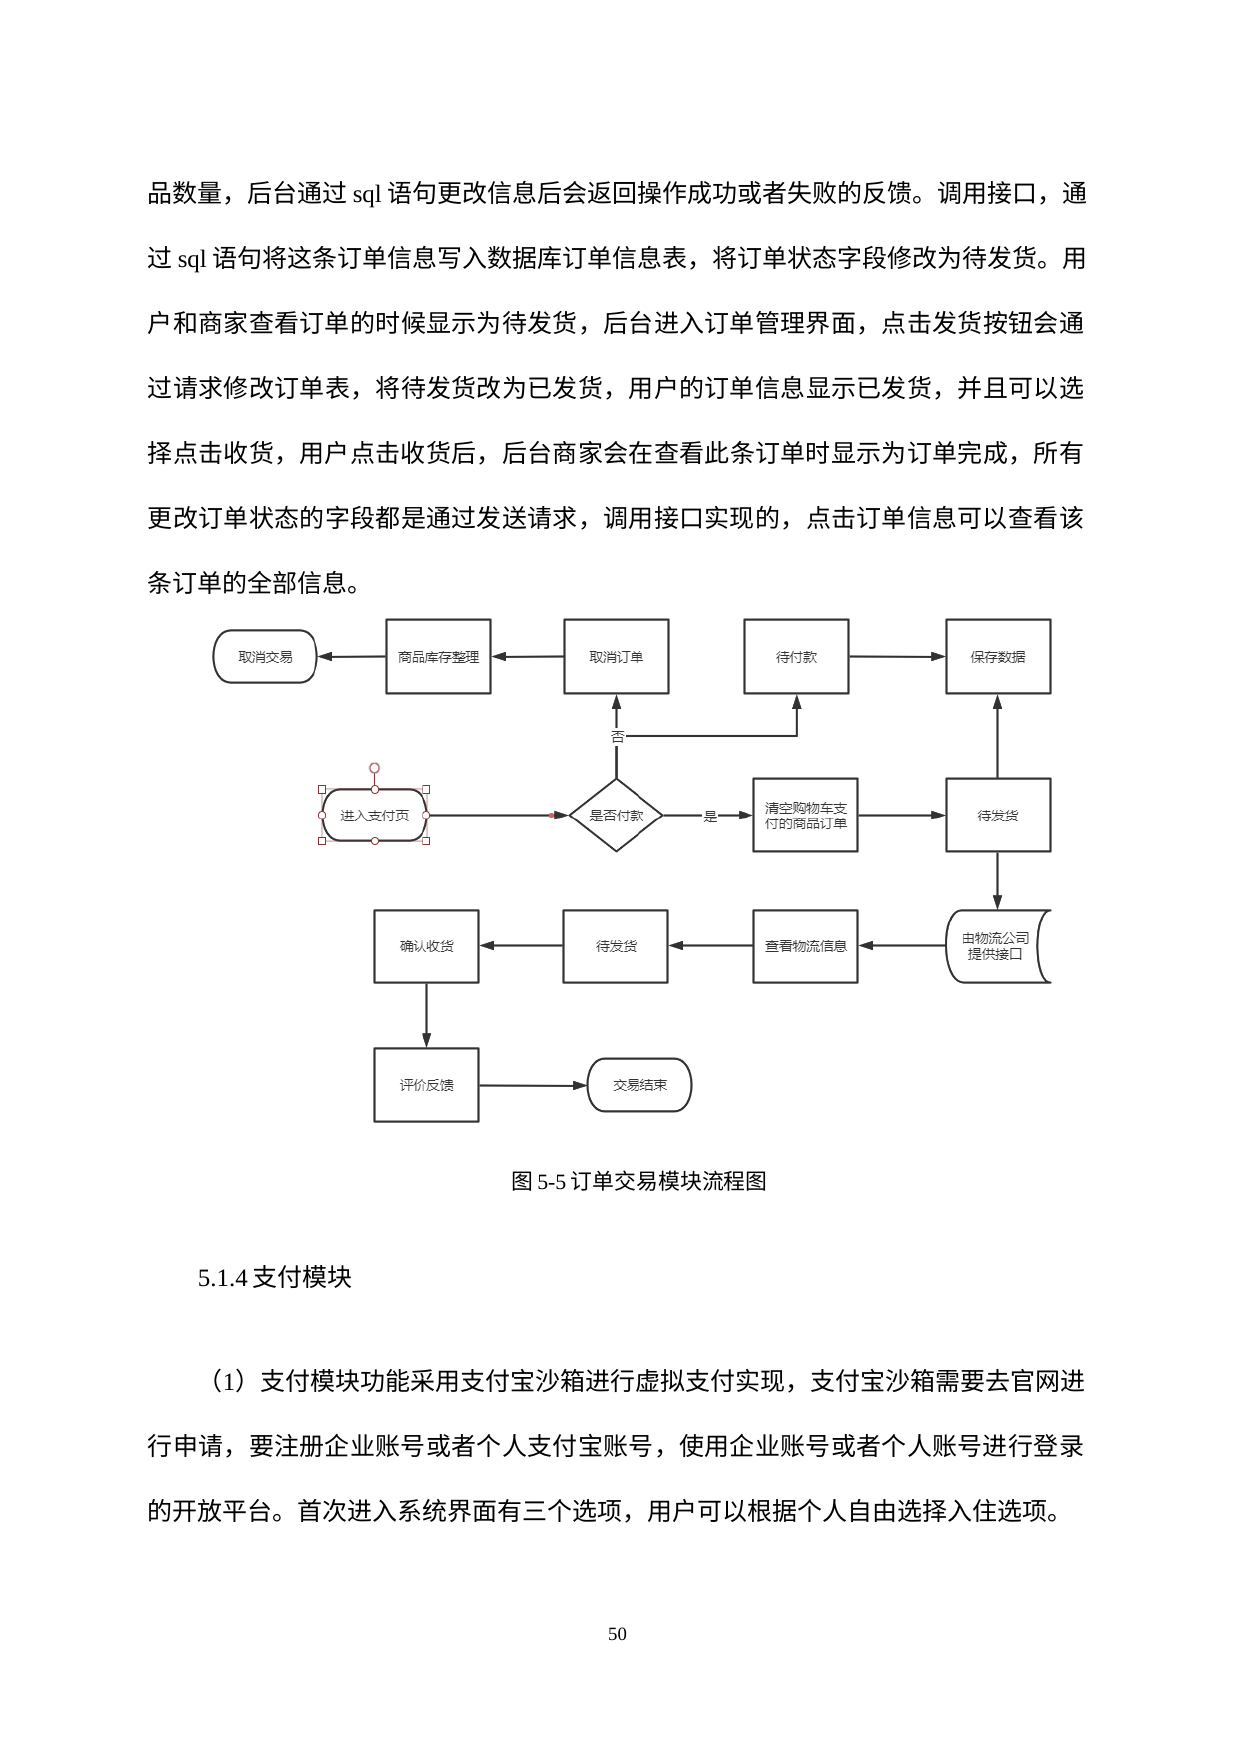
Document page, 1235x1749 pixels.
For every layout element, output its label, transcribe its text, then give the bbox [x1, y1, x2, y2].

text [148, 159, 1087, 614]
subtitle 5.1.4支付模块 [148, 1243, 1087, 1308]
subtitle 图5-5订单交易模块流程图 [148, 1163, 1087, 1196]
picture [206, 613, 1072, 1128]
text （1）支付模块功能采用支付宝沙箱进行虚拟支付实现，支付宝沙箱需要去官网进行申请，要注册企业账号或者个人支付宝账号，使用企业账号或者个人账号进行登录的开放平台。首次进入系统界面有三个选项，用户可以根据个人自由选择入住选项。 [148, 1347, 1087, 1542]
